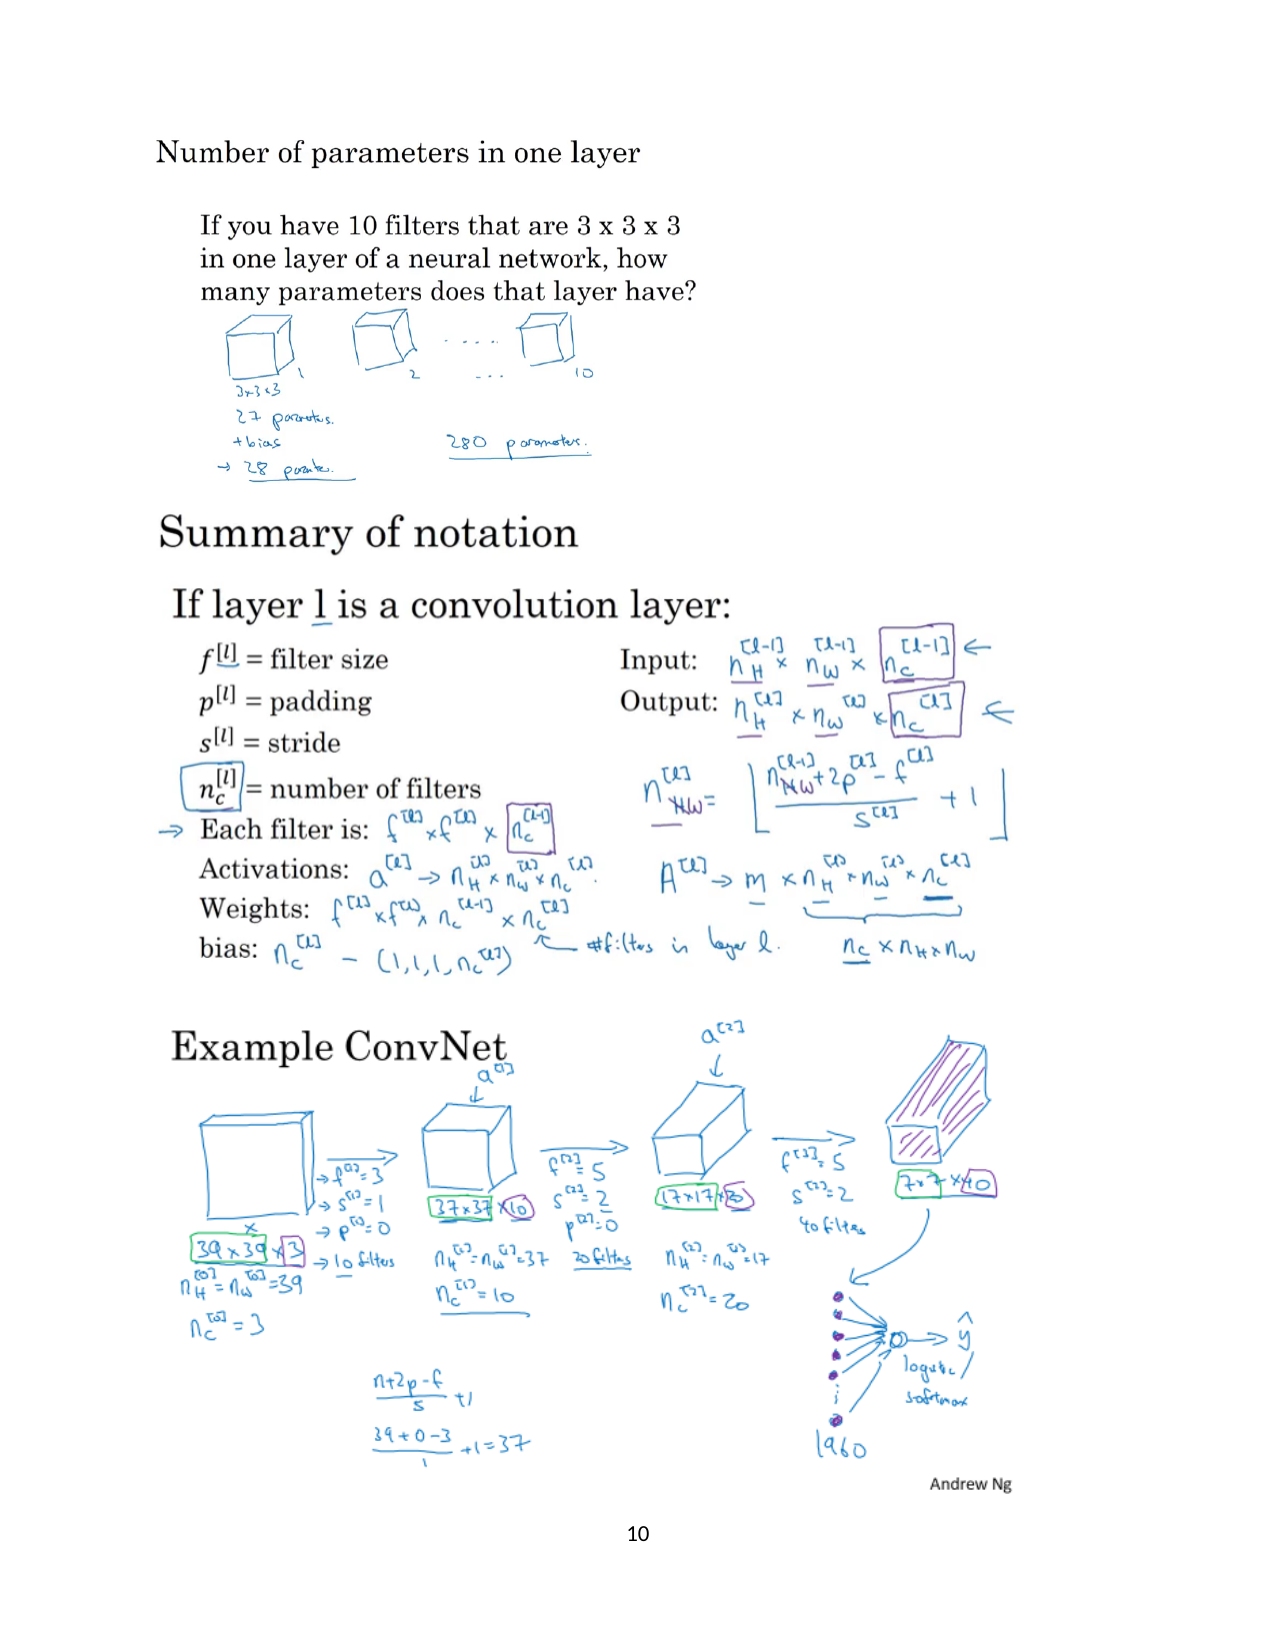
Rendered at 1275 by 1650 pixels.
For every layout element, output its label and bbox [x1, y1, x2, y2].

picture [150, 135, 703, 484]
picture [150, 1009, 1019, 1498]
picture [150, 508, 1043, 985]
